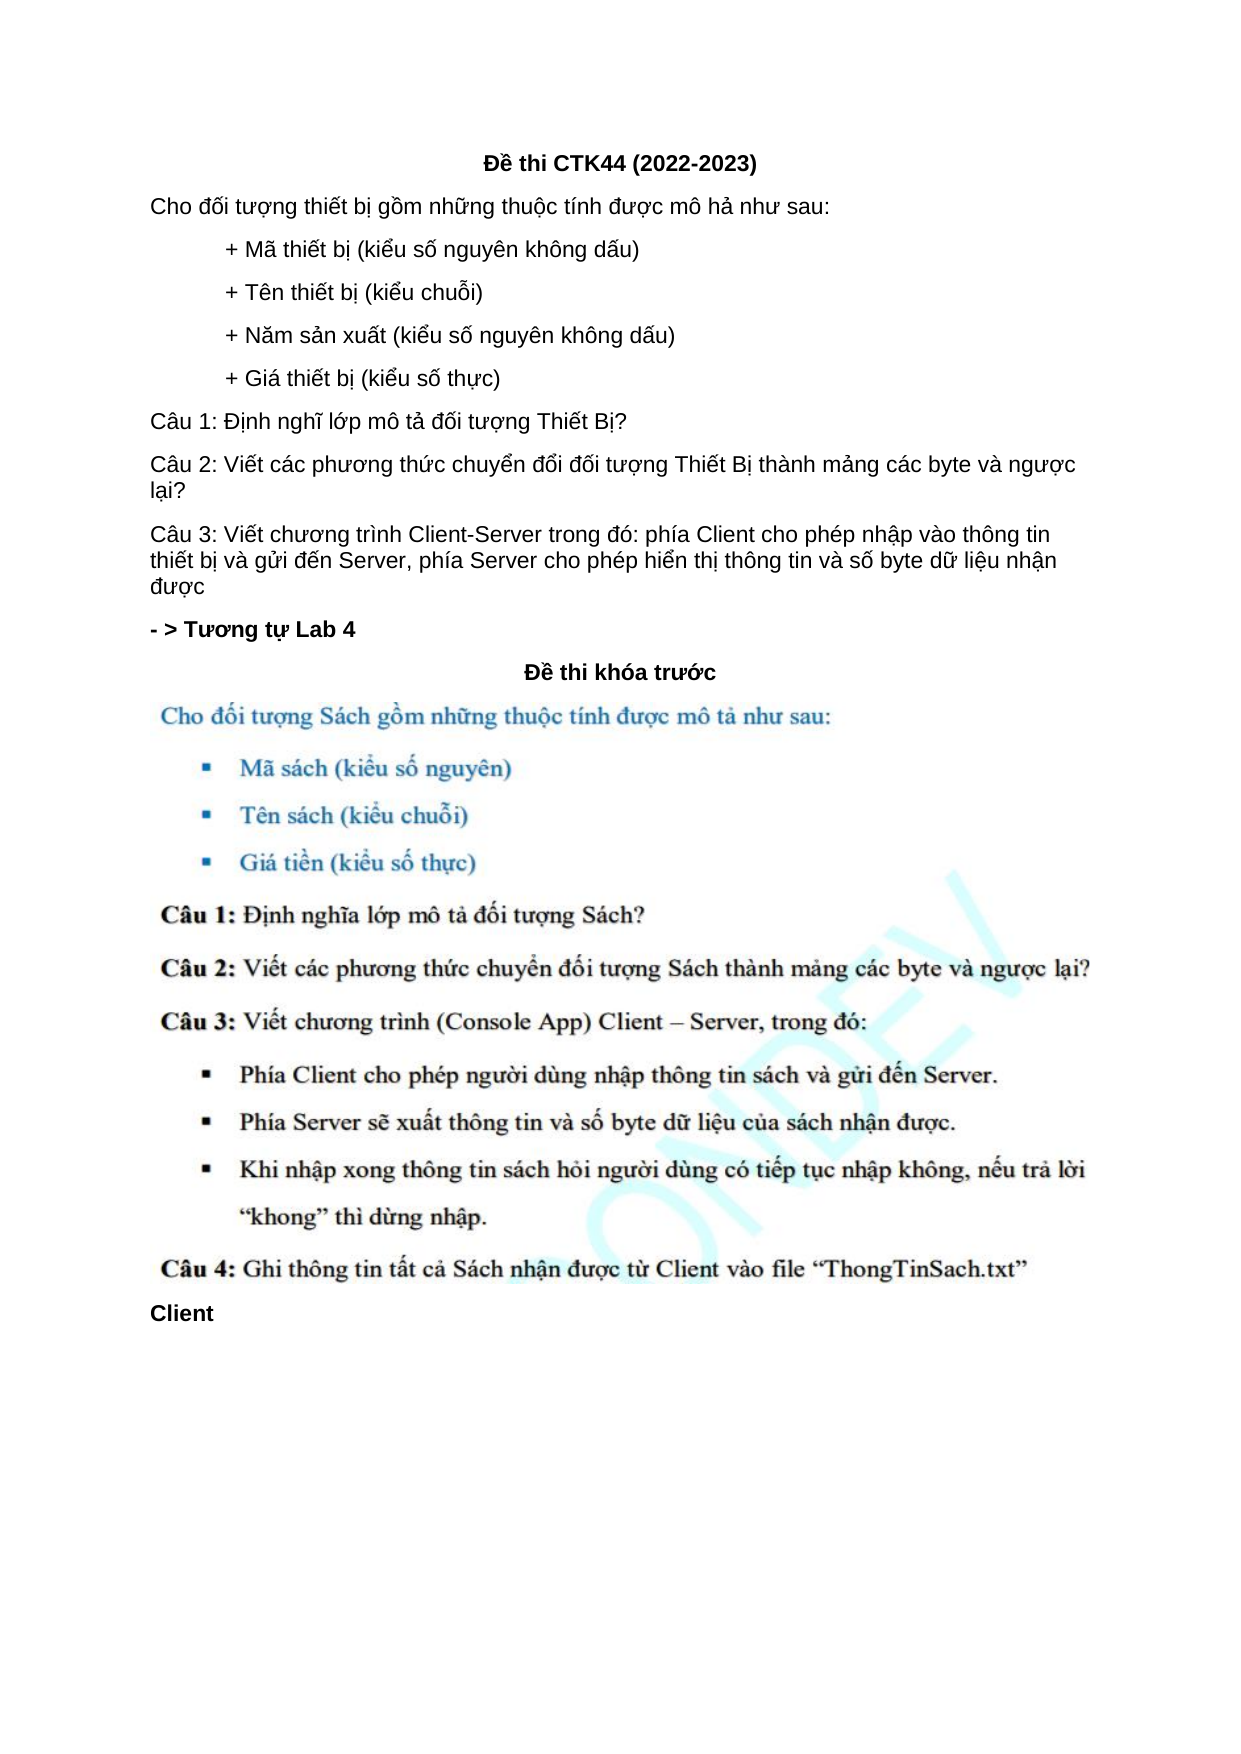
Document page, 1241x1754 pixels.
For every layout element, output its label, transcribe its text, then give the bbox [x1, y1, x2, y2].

text - > Tương tự Lab 4 [150, 616, 1090, 643]
text + Tên thiết bị (kiểu chuỗi) [150, 279, 1090, 305]
text + Giá thiết bị (kiểu số thực) [150, 365, 1090, 391]
text Client [150, 1300, 1090, 1327]
text + Mã thiết bị (kiểu số nguyên không dấu) [150, 236, 1090, 262]
text Câu 2: Viết các phương thức chuyển đổi đối tượng Thiết Bị thành mảng các byte và ngược lại? [150, 451, 1090, 504]
text Đề thi CTK44 (2022-2023) [150, 150, 1090, 176]
text + Năm sản xuất (kiểu số nguyên không dấu) [150, 322, 1090, 348]
text Đề thi khóa trước [150, 659, 1090, 686]
picture [150, 702, 1090, 1284]
text Cho đối tượng thiết bị gồm những thuộc tính được mô hả như sau: [150, 193, 1090, 219]
text Câu 1: Định nghĩ lớp mô tả đối tượng Thiết Bị? [150, 408, 1090, 434]
text Câu 3: Viết chương trình Client-Server trong đó: phía Client cho phép nhập vào thông tin thiết bị và gửi đến Server, phía Server cho phép hiển thị thông tin và số byte dữ liệu nhận được [150, 521, 1090, 599]
